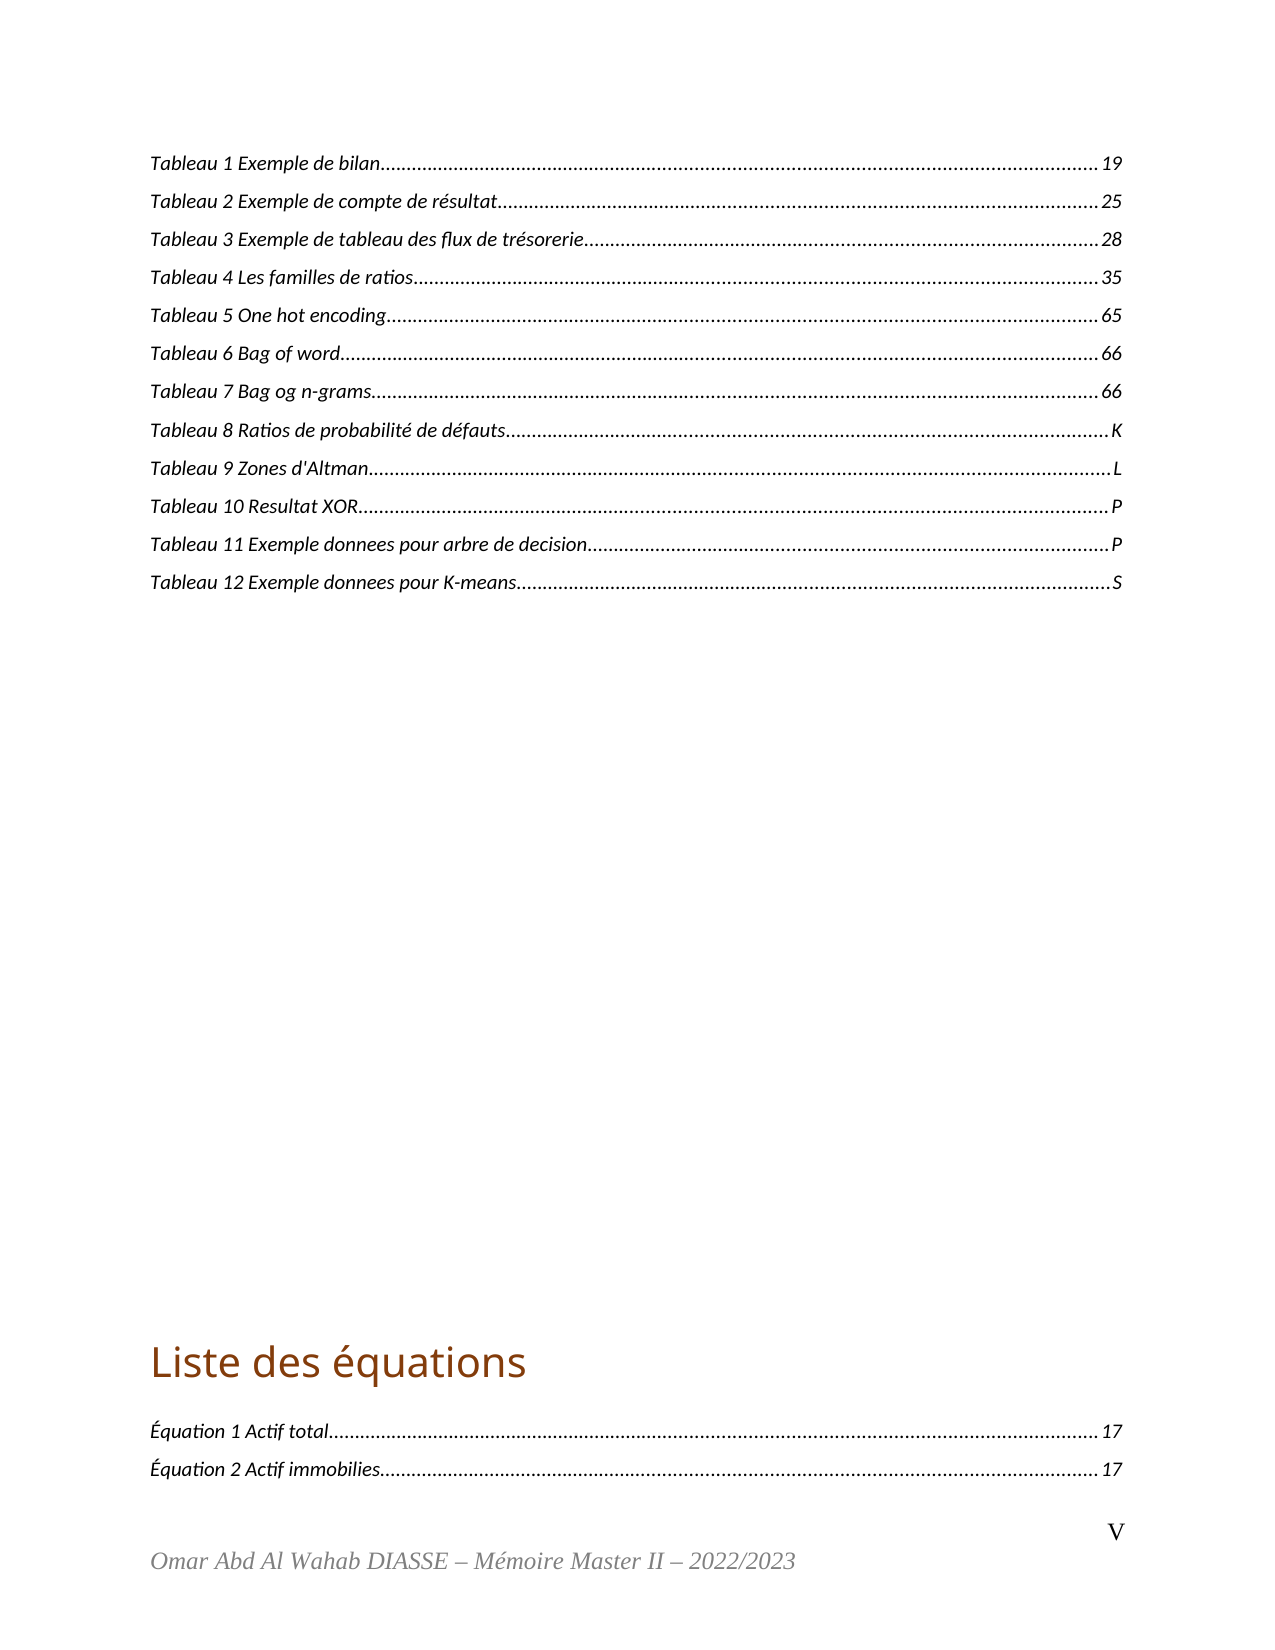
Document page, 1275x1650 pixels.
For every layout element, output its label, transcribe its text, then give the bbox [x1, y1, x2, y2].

text Tableau 4 Les familles de ratios 35 [150, 264, 1125, 290]
text Tableau 6 Bag of word 66 [150, 341, 1125, 366]
text Tableau 5 One hot encoding 65 [150, 302, 1125, 328]
text Tableau 9 Zones d'Altman L [150, 455, 1125, 480]
text Équation 1 Actif total 17 [150, 1418, 1125, 1444]
text Tableau 12 Exemple donnees pour K-means S [150, 569, 1125, 595]
text Tableau 11 Exemple donnees pour arbre de decision P [150, 531, 1125, 557]
text Équation 2 Actif immobilies 17 [150, 1457, 1125, 1482]
text Tableau 10 Resultat XOR P [150, 493, 1125, 518]
text Tableau 1 Exemple de bilan 19 [150, 150, 1125, 175]
text Tableau 2 Exemple de compte de résultat 25 [150, 188, 1125, 213]
text Tableau 7 Bag og n-grams 66 [150, 379, 1125, 404]
text Tableau 3 Exemple de tableau des flux de trésorerie 28 [150, 226, 1125, 252]
subtitle Liste des équations [150, 1333, 1125, 1390]
text Tableau 8 Ratios de probabilité de défauts K [150, 417, 1125, 442]
